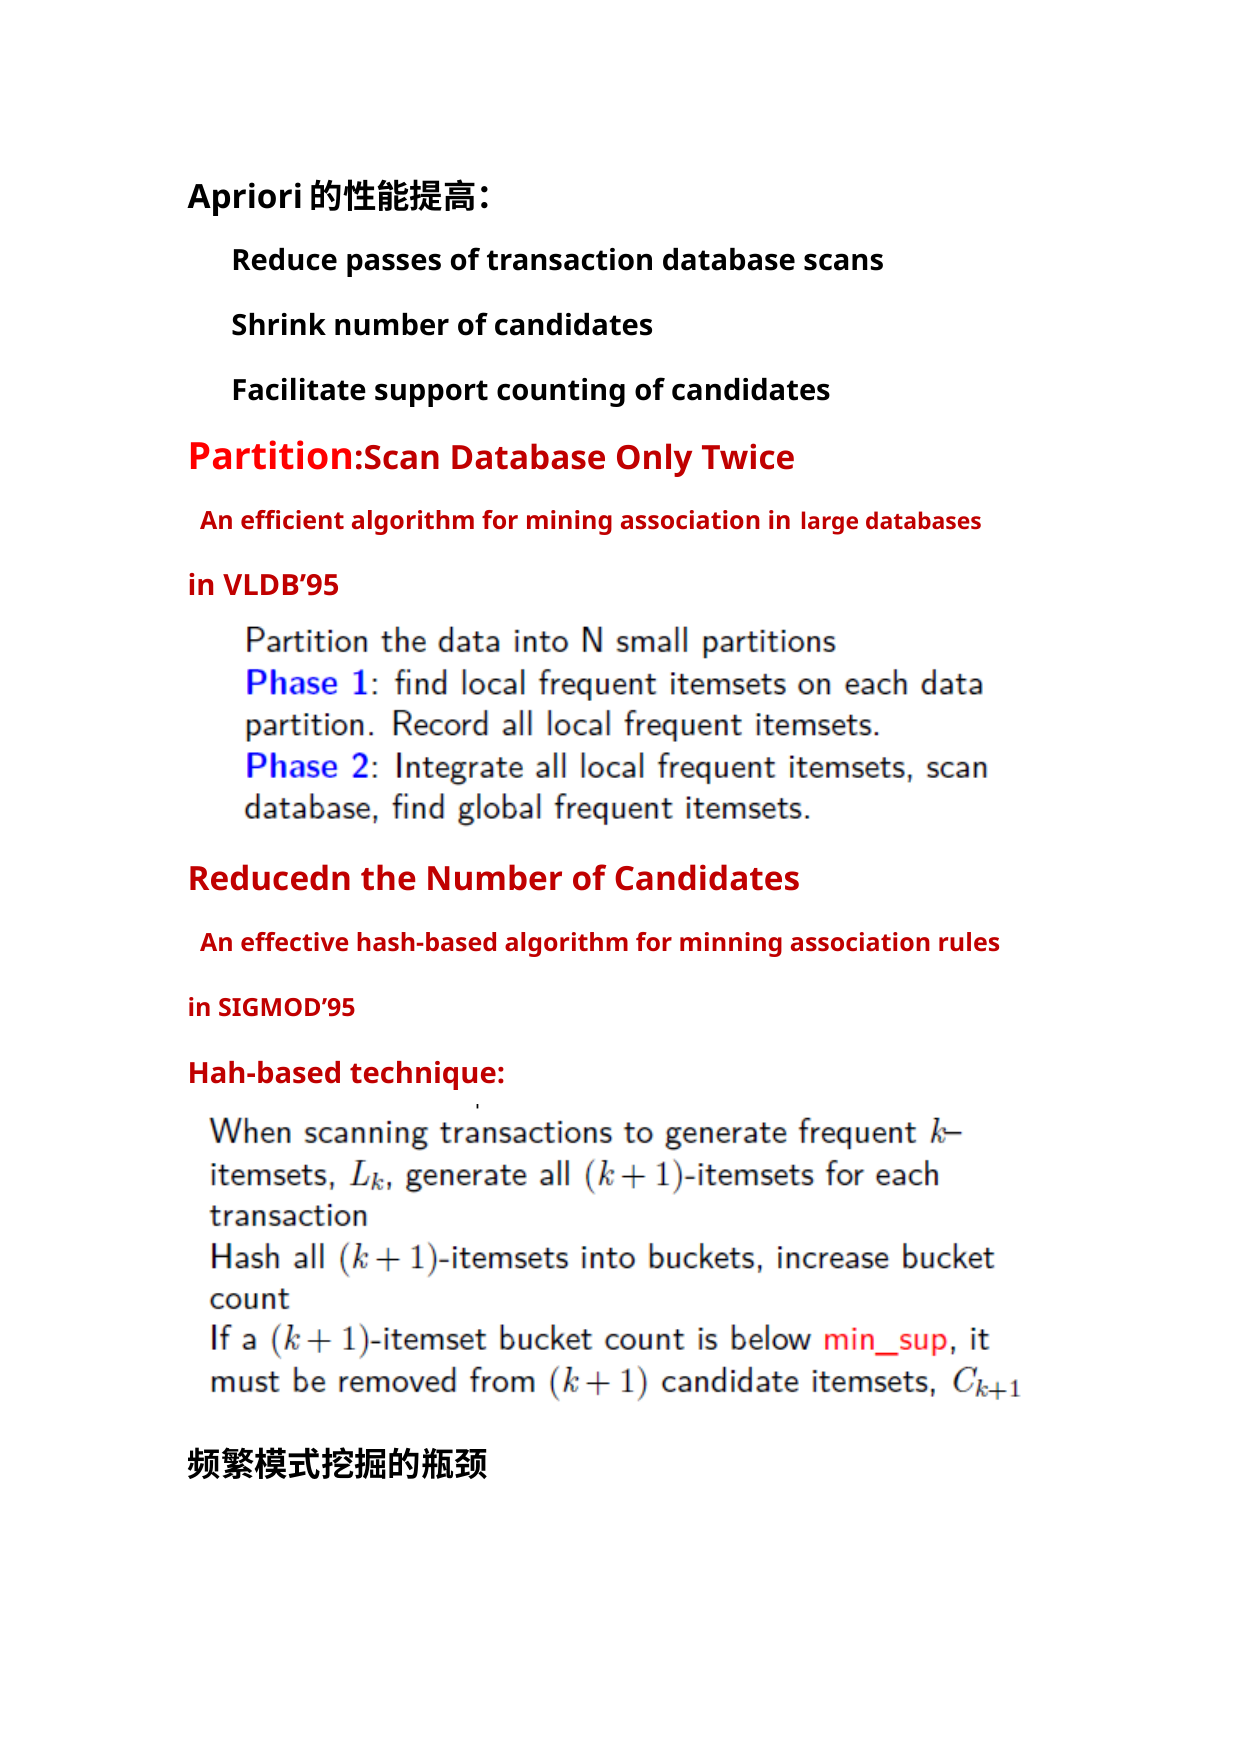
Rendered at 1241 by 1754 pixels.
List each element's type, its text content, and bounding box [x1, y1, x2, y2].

text in VLDB’95 [187, 552, 1053, 617]
text in SIGMOD’95 [187, 974, 1053, 1039]
text Partition:Scan Database Only Twice [187, 422, 1053, 487]
picture [232, 617, 1008, 833]
text Facilitate support counting of candidates [187, 357, 1053, 422]
text Apriori的性能提高： [187, 162, 1053, 227]
text Reducedn the Number of Candidates [187, 844, 1053, 909]
text Hah-based technique: [187, 1039, 1053, 1104]
picture [194, 1104, 1046, 1411]
text 频繁模式挖掘的瓶颈 [187, 1429, 1053, 1494]
text Shrink number of candidates [187, 292, 1053, 357]
text An efficient algorithm for mining association in large databases [187, 487, 1053, 552]
text An effective hash-based algorithm for minning association rules [187, 909, 1053, 974]
text Reduce passes of transaction database scans [187, 227, 1053, 292]
